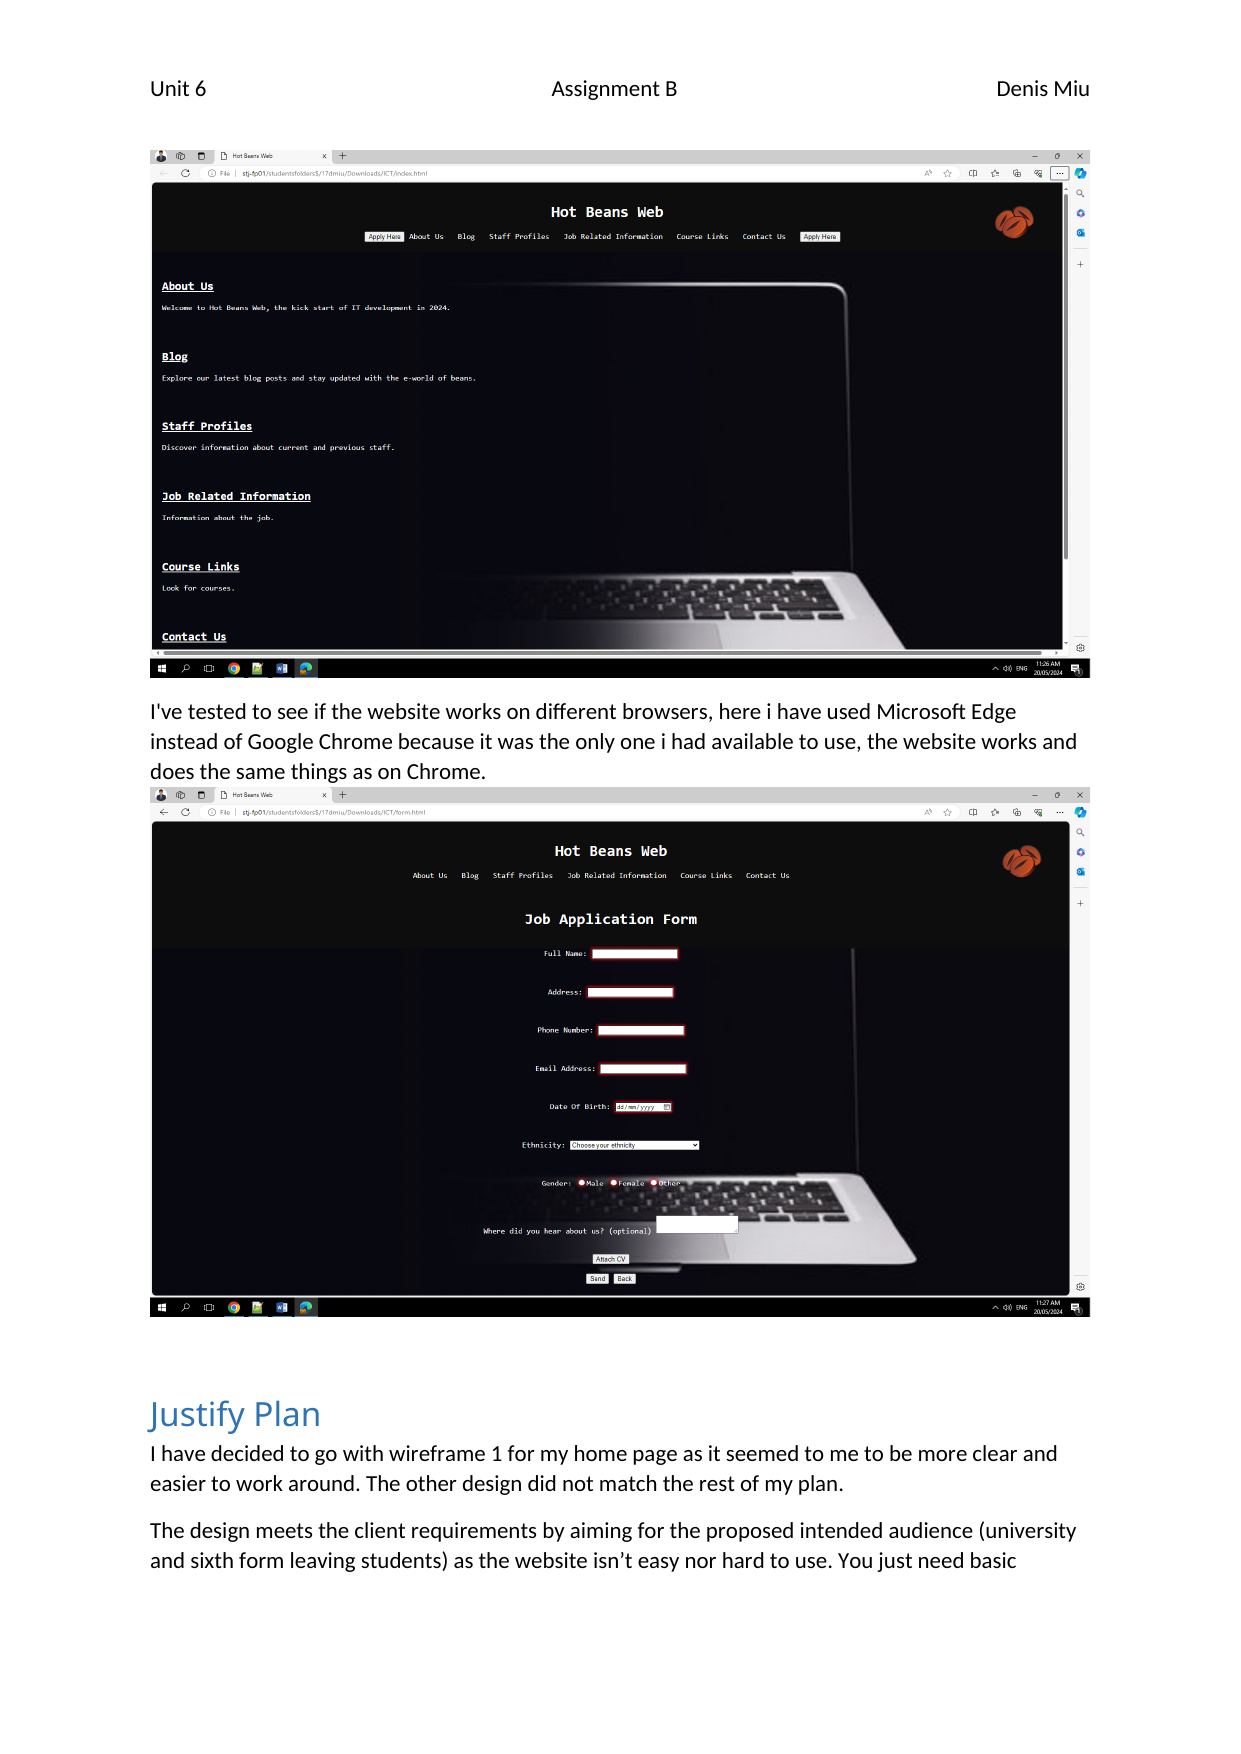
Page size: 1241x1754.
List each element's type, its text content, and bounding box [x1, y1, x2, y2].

text I've tested to see if the website works on different browsers, here i have used Microsoft Edge instead of Google Chrome because it was the only one i had available to use, the website works and does the same things as on Chrome. [150, 697, 1090, 787]
text I have decided to go with wireframe 1 for my home page as it seemed to me to be more clear and easier to work around. The other design did not match the rest of my plan. [150, 1439, 1090, 1497]
picture [150, 787, 1091, 1317]
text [150, 1516, 1090, 1574]
picture [150, 150, 1091, 678]
subtitle Justify Plan [150, 1390, 1090, 1436]
